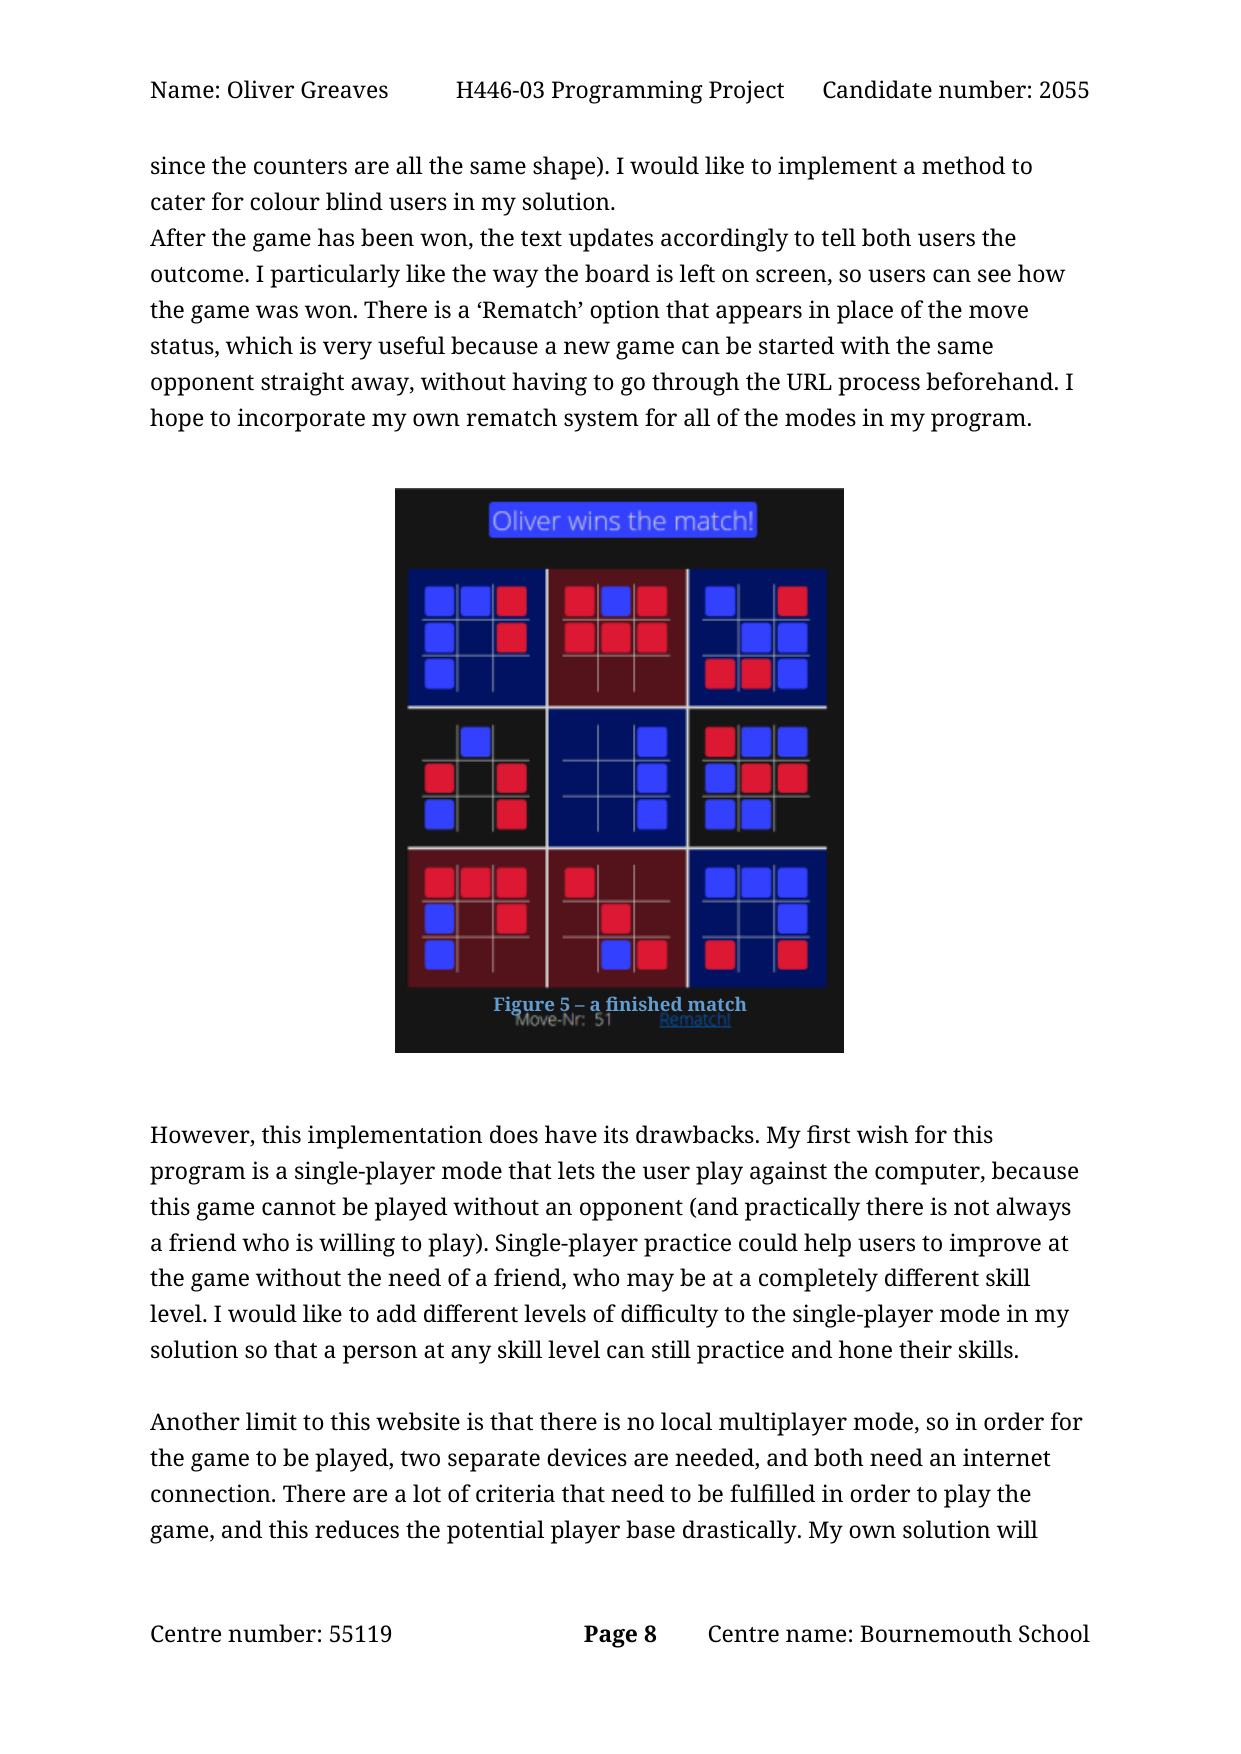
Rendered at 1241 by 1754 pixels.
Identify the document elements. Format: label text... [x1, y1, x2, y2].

picture [395, 488, 844, 1053]
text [150, 150, 1090, 217]
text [150, 1406, 1090, 1545]
text After the game has been won, the text updates accordingly to tell both users the outcome. I particularly like the way the board is left on screen, so users can see how the game was won. There is a ‘Rematch’ option that appears in place of the move status, which is very useful because a new game can be started with the same opponent straight away, without having to go through the URL process beforehand. I hope to incorporate my own rematch system for all of the modes in my program. [150, 222, 1090, 433]
